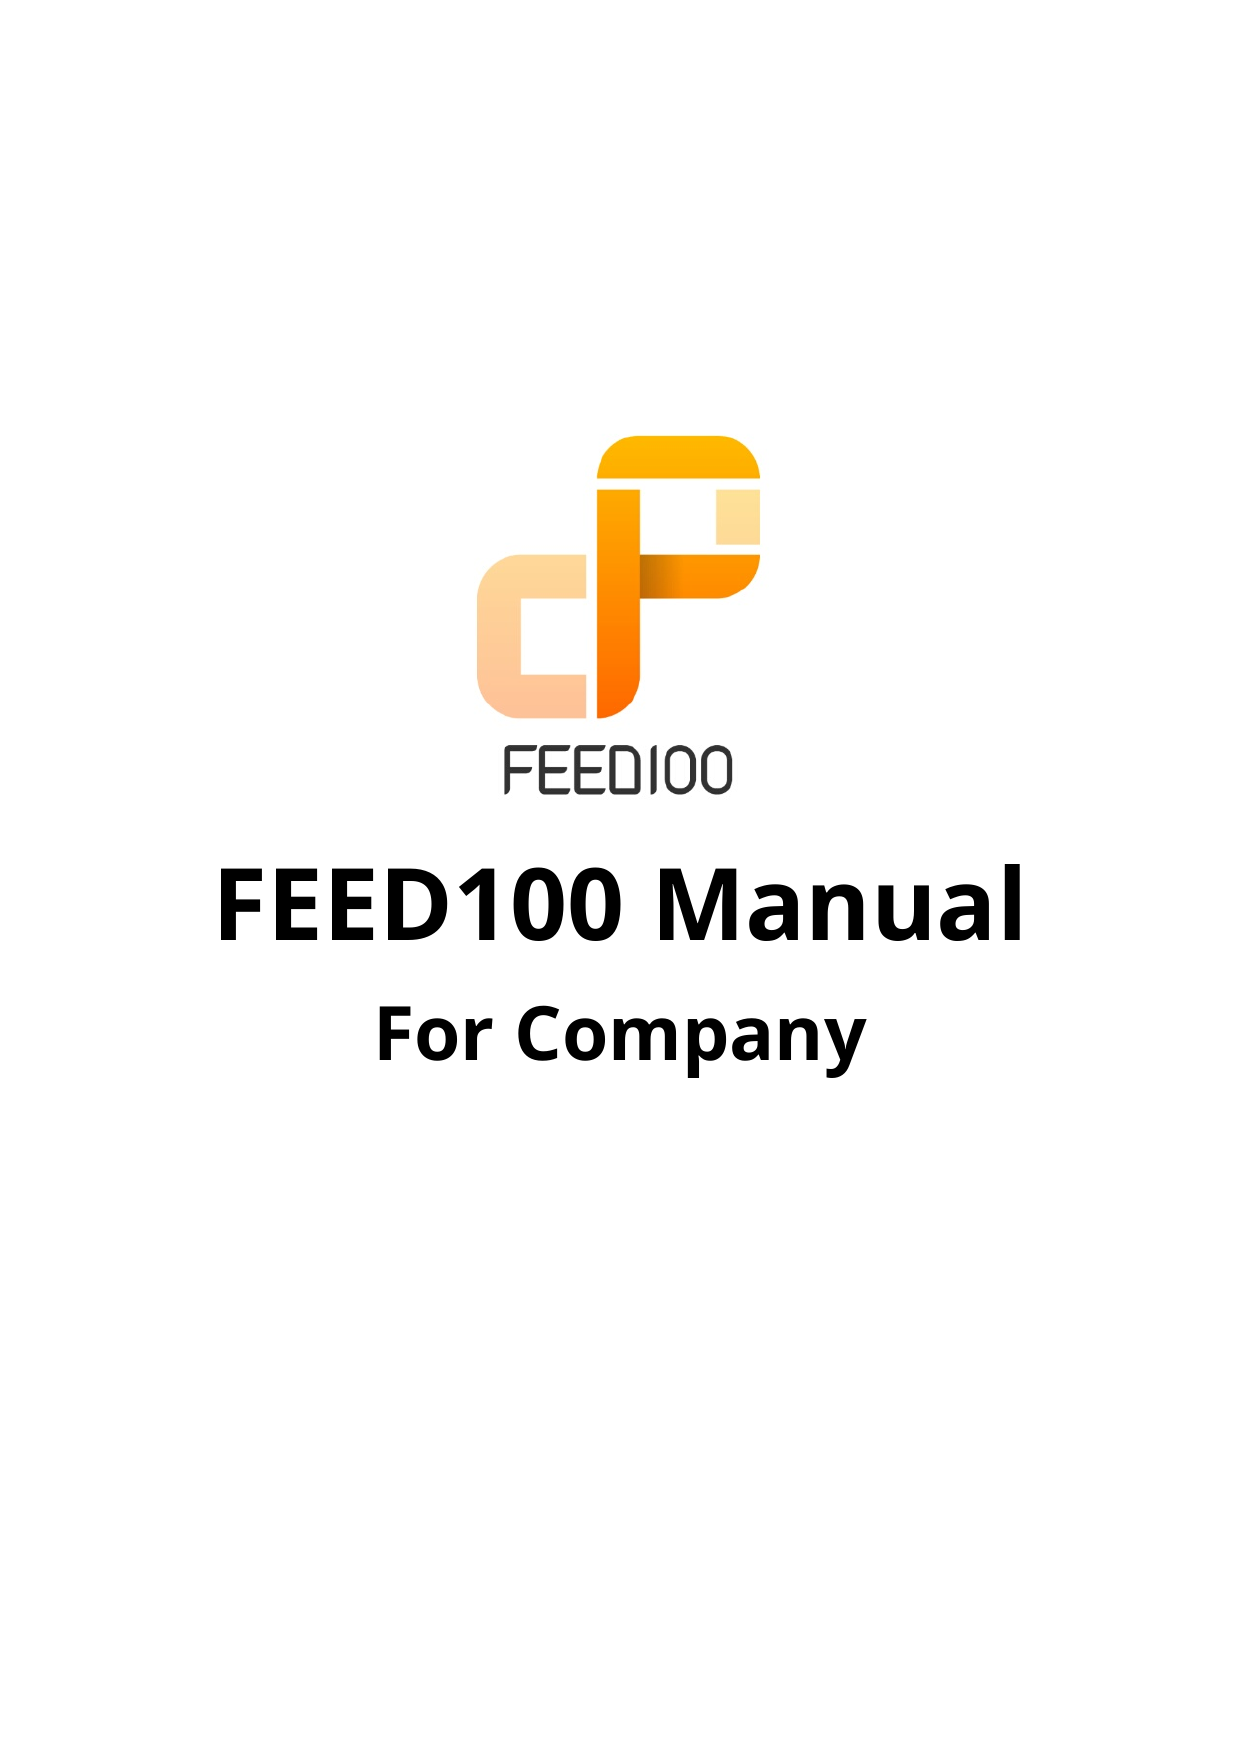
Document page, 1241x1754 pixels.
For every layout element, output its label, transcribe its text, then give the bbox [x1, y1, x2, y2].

text FEED100 Manual [150, 833, 1090, 970]
text For Company [150, 981, 1090, 1083]
picture [311, 324, 930, 832]
